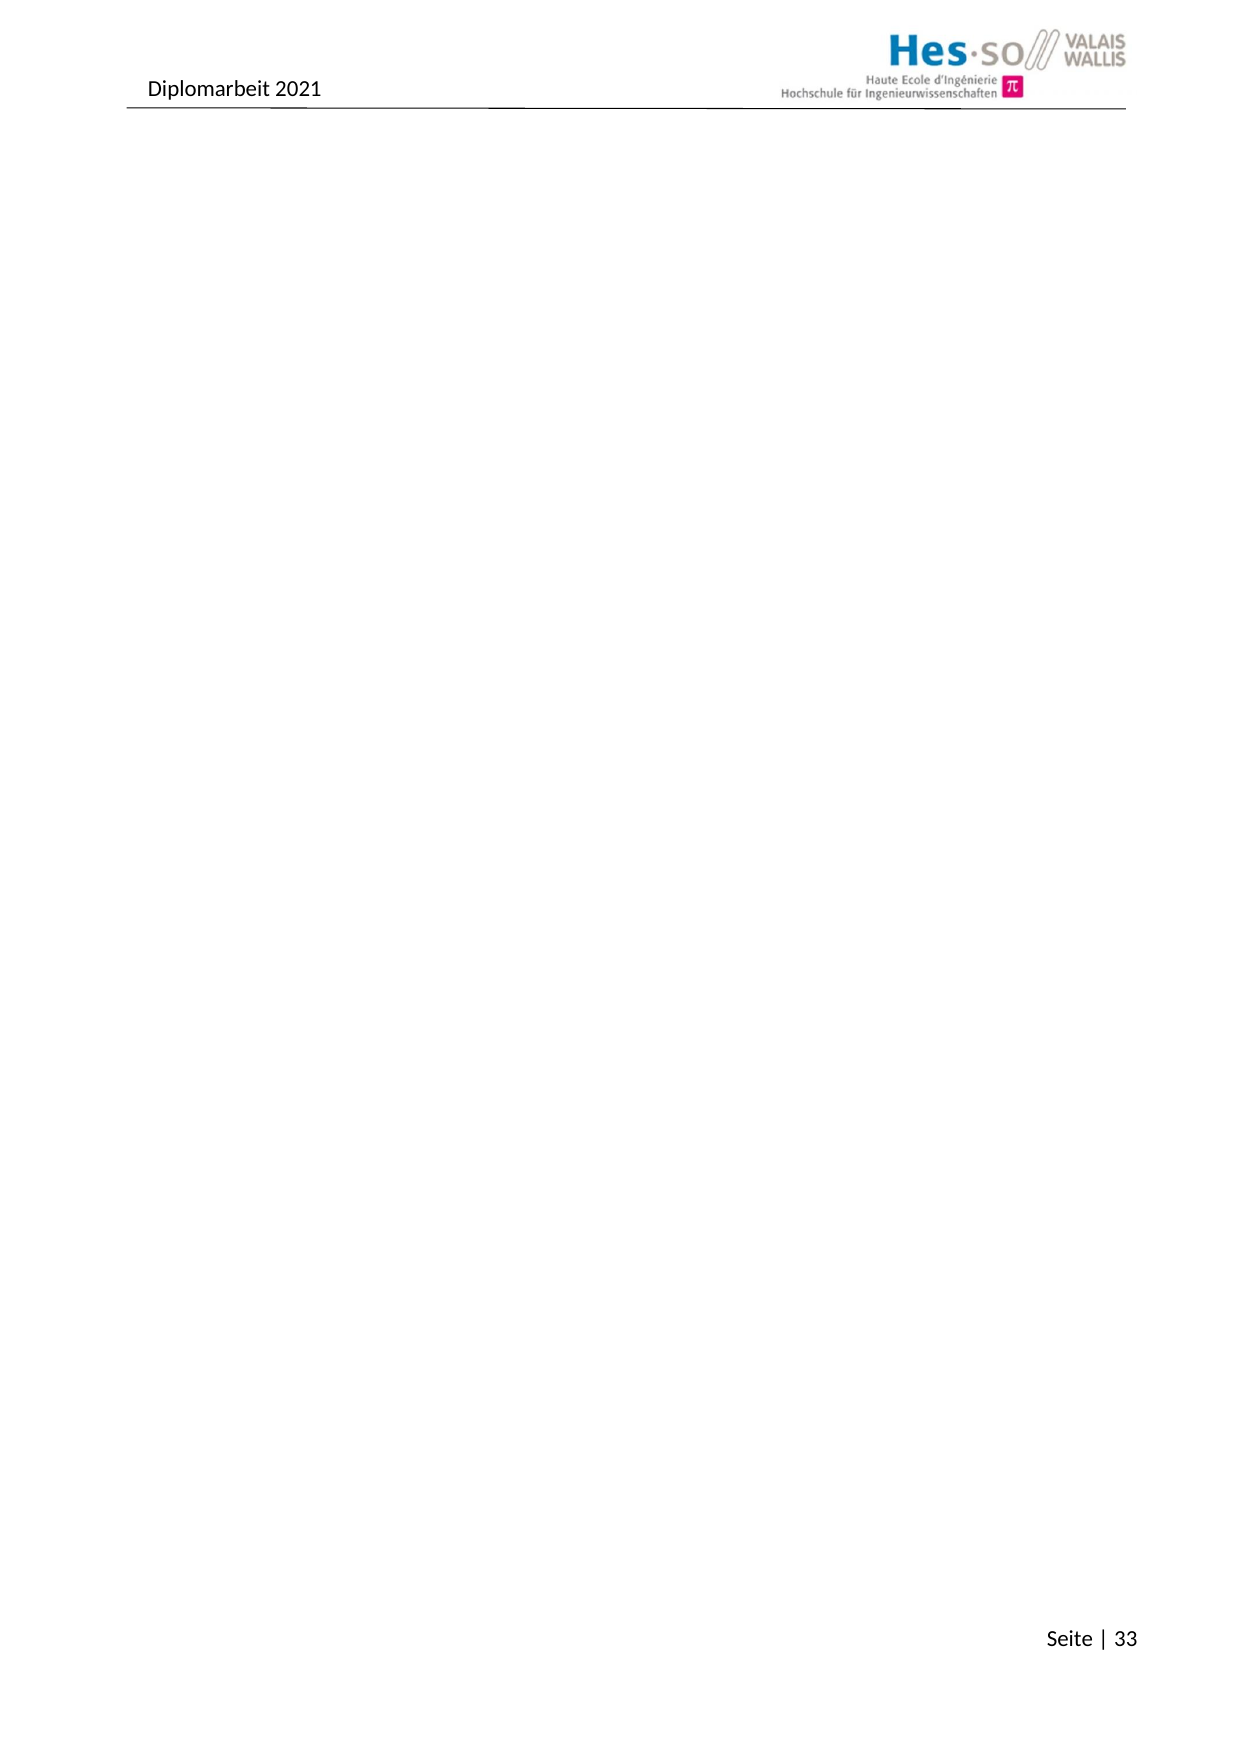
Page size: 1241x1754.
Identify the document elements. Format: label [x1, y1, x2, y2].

picture [771, 12, 1137, 119]
